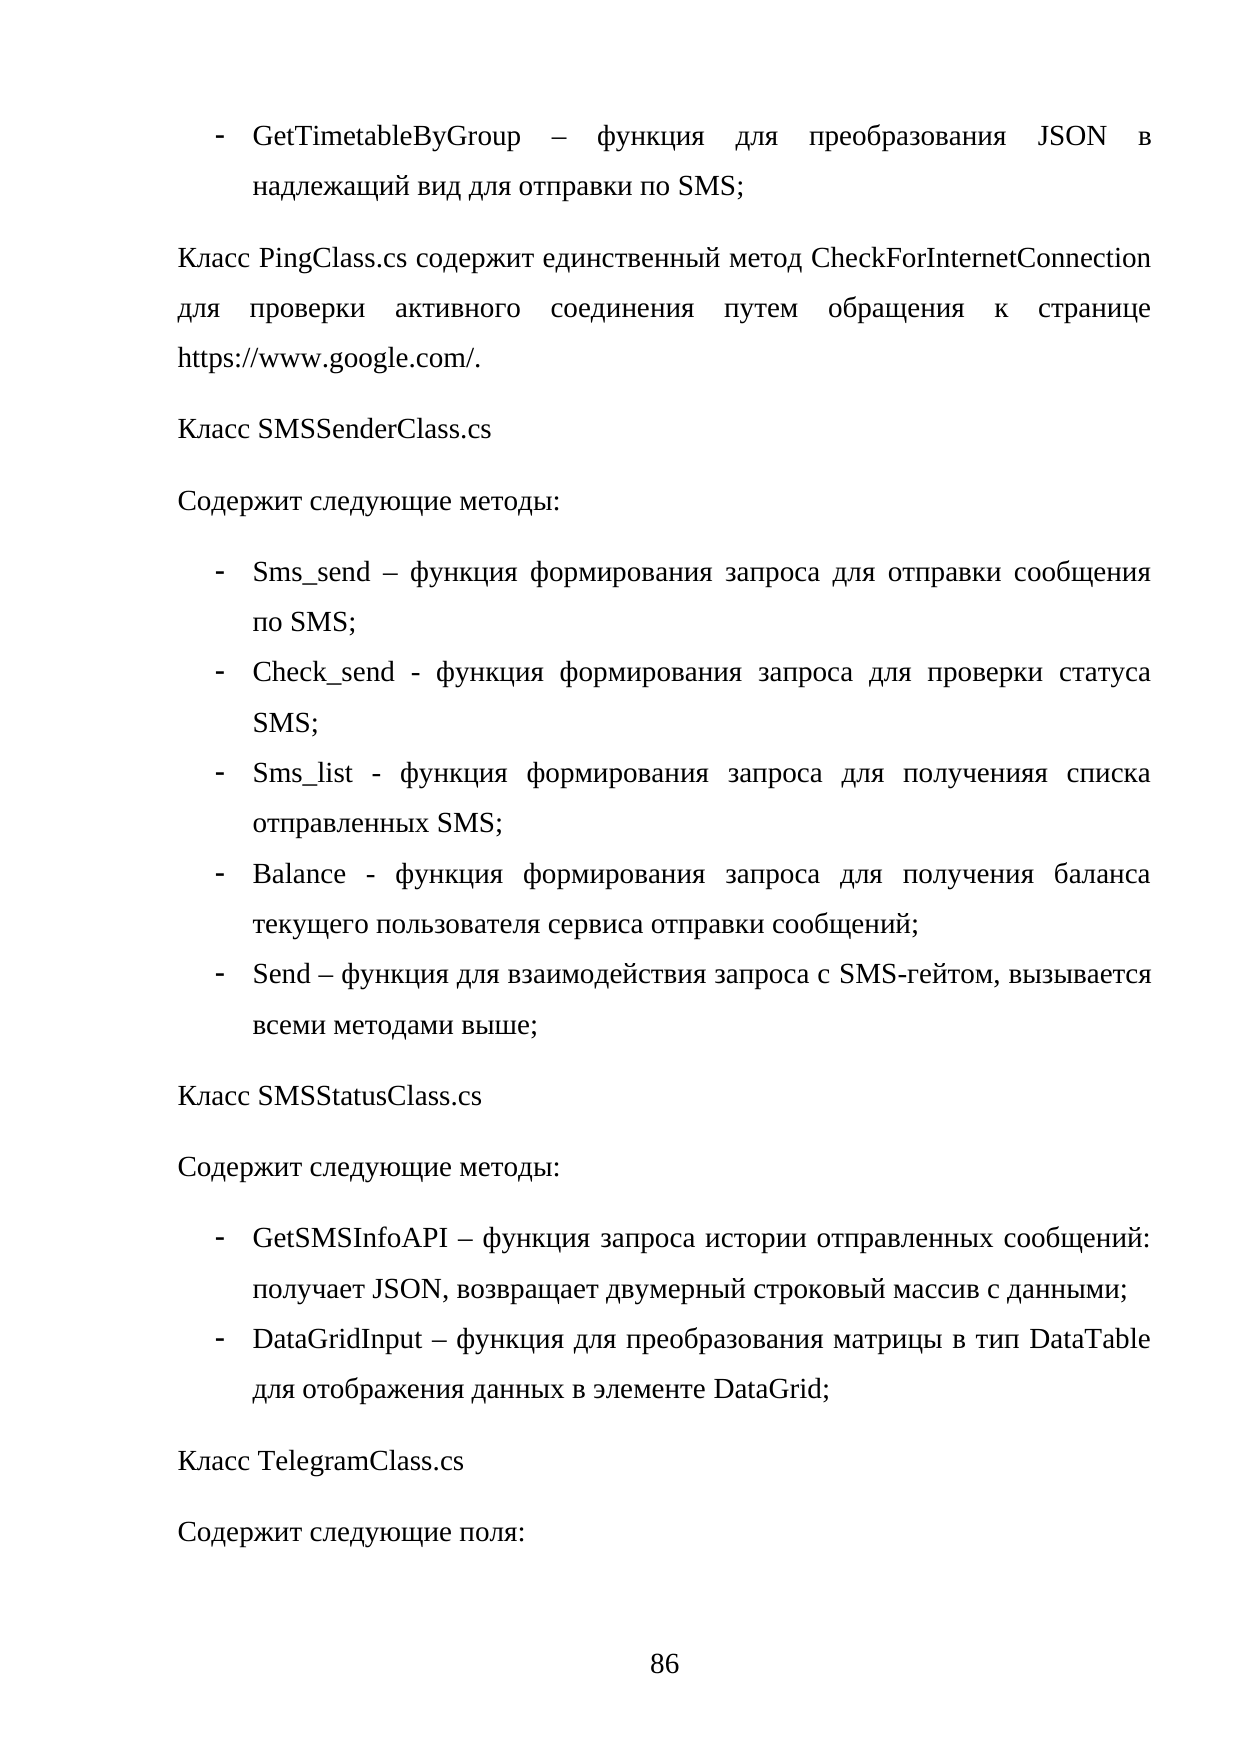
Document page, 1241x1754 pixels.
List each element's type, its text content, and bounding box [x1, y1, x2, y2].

list Check_send - функция формирования запроса для проверки статуса SMS; [215, 654, 1152, 738]
list GetTimetableByGroup – функция для преобразования JSON в надлежащий вид для отправки по SMS; [215, 118, 1152, 202]
text Класс SMSStatusClass.cs [177, 1078, 1152, 1112]
list DataGridInput – функция для преобразования матрицы в тип DataTable для отображения данных в элементе DataGrid; [215, 1321, 1152, 1405]
list Sms_send – функция формирования запроса для отправки сообщения по SMS; [215, 554, 1152, 638]
list GetSMSInfoAPI – функция запроса истории отправленных сообщений: получает JSON, возвращает двумерный строковый массив с данными; [215, 1221, 1152, 1304]
text Содержит следующие методы: [177, 1149, 1152, 1183]
list Send – функция для взаимодействия запроса с SMS-гейтом, вызывается всеми методами выше; [215, 957, 1152, 1041]
text Содержит следующие поля: [177, 1514, 1152, 1547]
text Класс SMSSenderClass.cs [177, 411, 1152, 445]
text Класс PingClass.cs содержит единственный метод CheckForInternetConnection для проверки активного соединения путем обращения к странице https://www.google.com/. [177, 240, 1152, 374]
list Sms_list - функция формирования запроса для полученияя списка отправленных SMS; [215, 755, 1152, 839]
list Balance - функция формирования запроса для получения баланса текущего пользователя сервиса отправки сообщений; [215, 856, 1152, 940]
text Содержит следующие методы: [177, 483, 1152, 516]
text Класс TelegramClass.cs [177, 1443, 1152, 1476]
